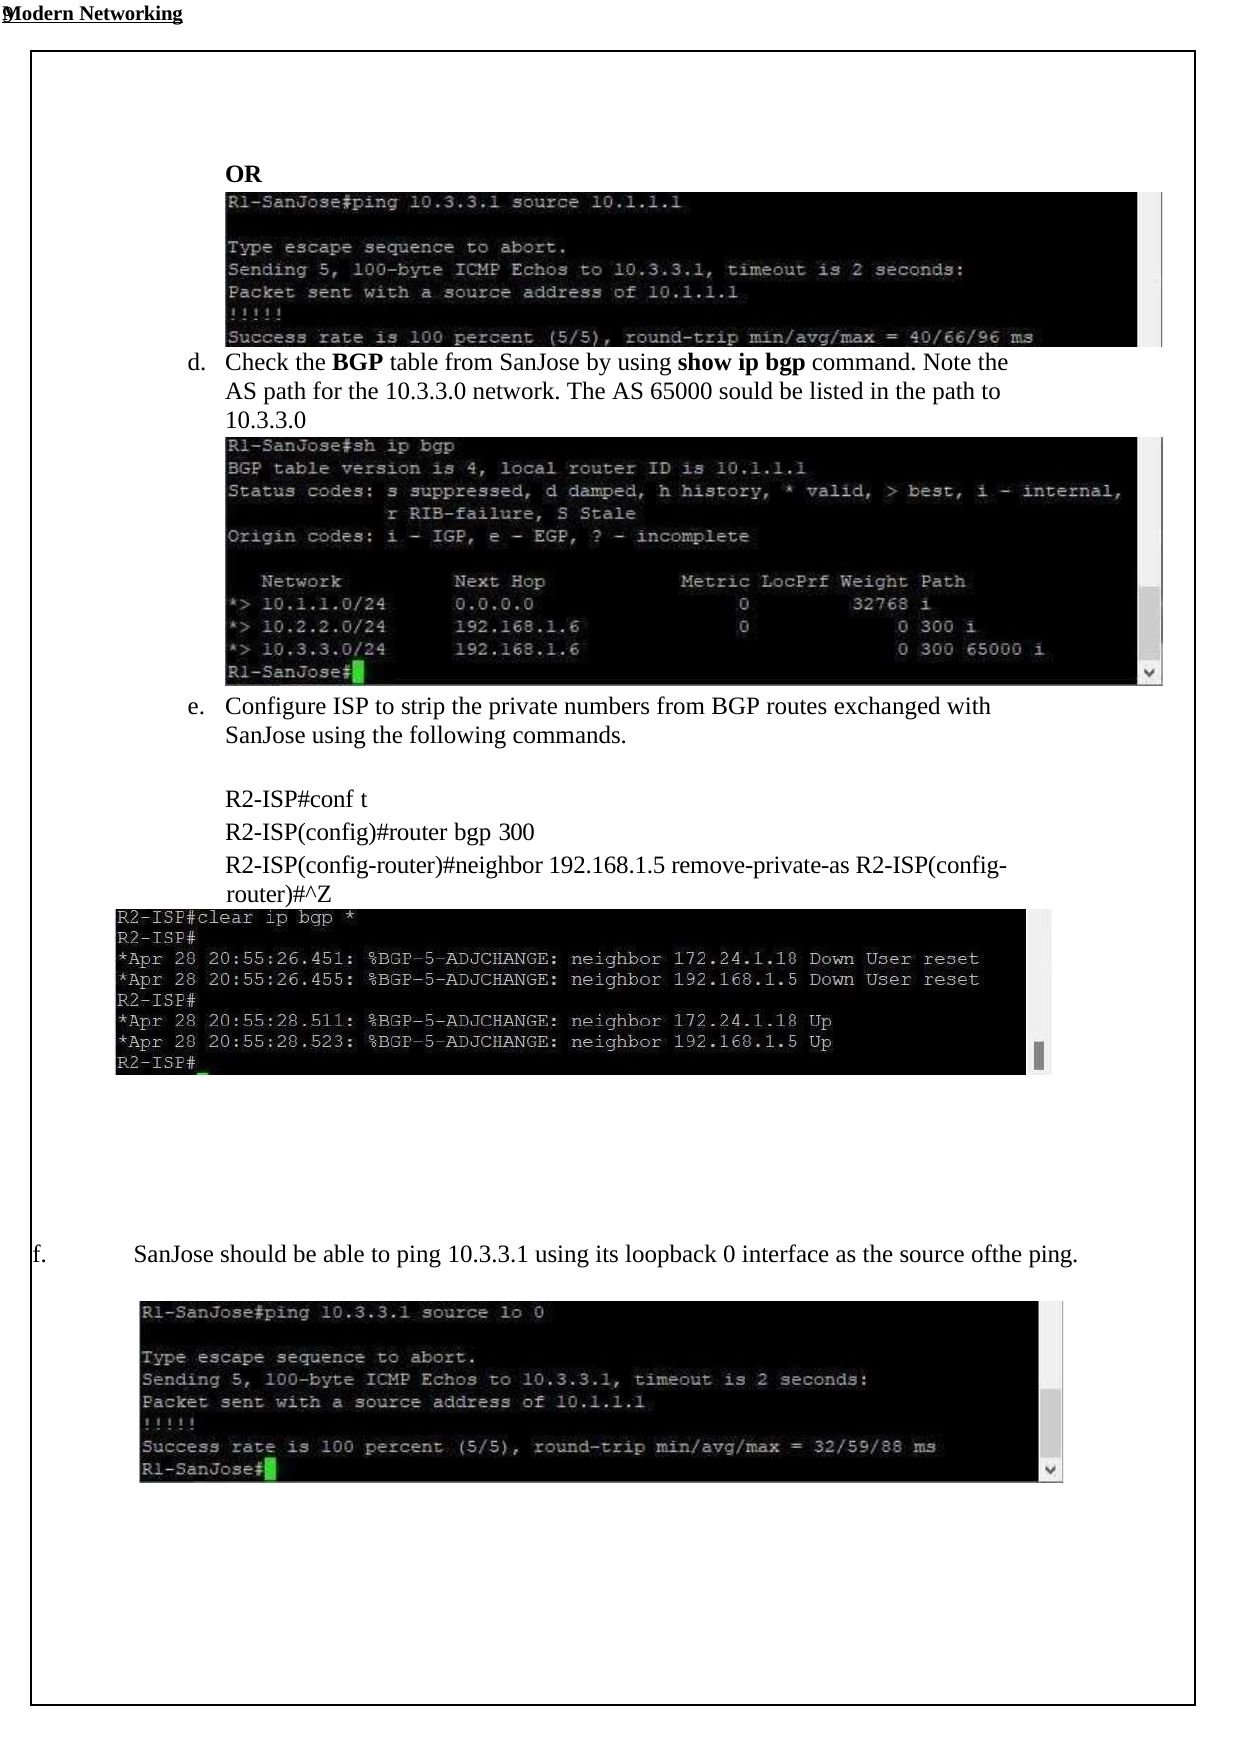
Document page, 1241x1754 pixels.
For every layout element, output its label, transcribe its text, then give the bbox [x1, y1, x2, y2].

list Configure ISP to strip the private numbers from BGP routes exchanged with SanJose using the following commands. [187, 691, 1066, 749]
text R2-ISP(config-router)#neighbor 192.168.1.5 remove-private-as R2-ISP(config- router)#^Z [225, 850, 1072, 908]
text R2-ISP#conf t [225, 784, 1194, 812]
picture [114, 909, 1052, 1075]
list Check the BGP table from SanJose by using show ip bgp command. Note the AS path for the 10.3.3.0 network. The AS 65000 sould be listed in the path to 10.3.3.0 [187, 188, 1038, 434]
text OR [225, 159, 1194, 188]
picture [1038, 192, 1163, 347]
picture [225, 437, 1163, 686]
picture [139, 1301, 1064, 1483]
text R2-ISP(config)#router bgp 300 [225, 817, 1194, 846]
list SanJose should be able to ping 10.3.3.1 using its loopback 0 interface as the source ofthe ping. [32, 1239, 1194, 1267]
